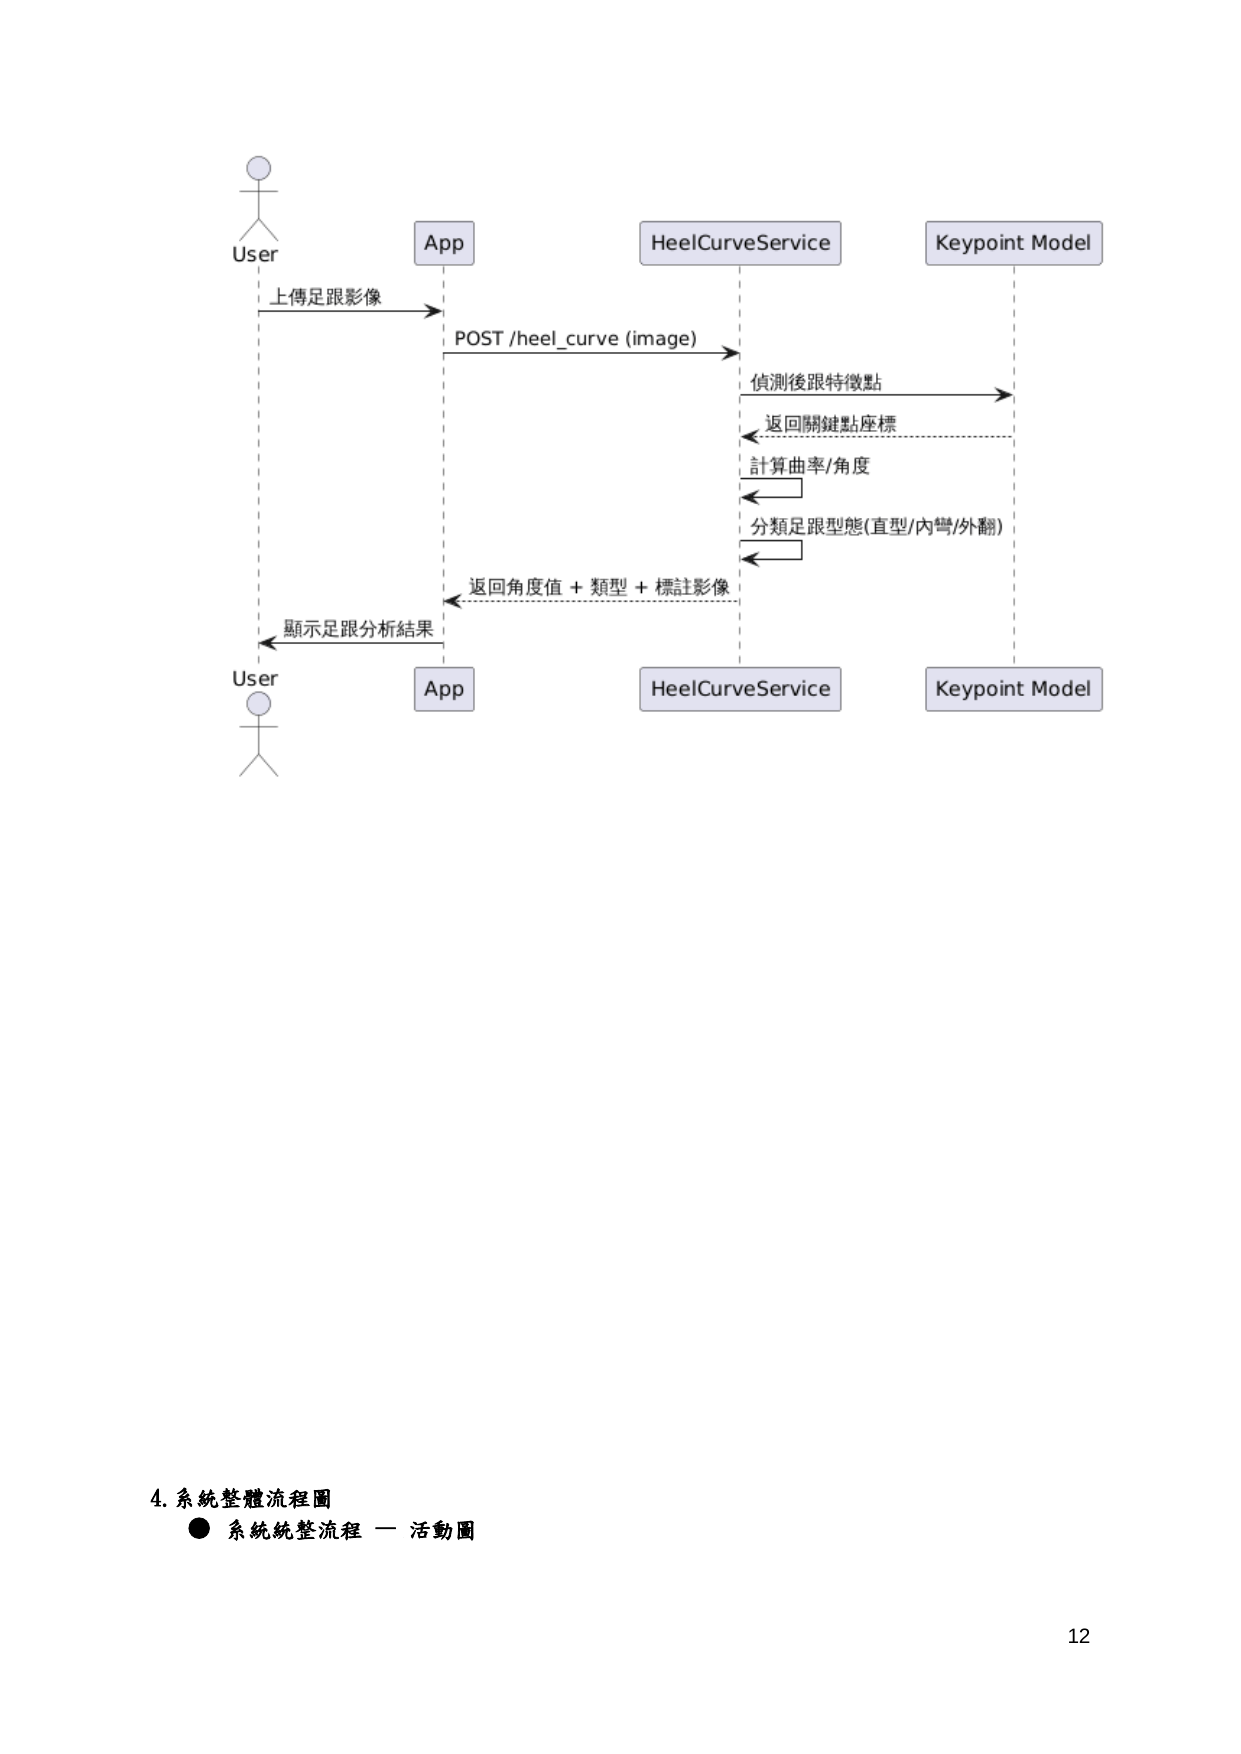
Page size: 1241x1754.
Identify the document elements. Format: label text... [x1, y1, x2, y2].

picture [225, 150, 1109, 784]
list 系統統整流程 — 活動圖 [187, 1514, 1090, 1541]
text 4.系統整體流程圖 [150, 1482, 1090, 1510]
